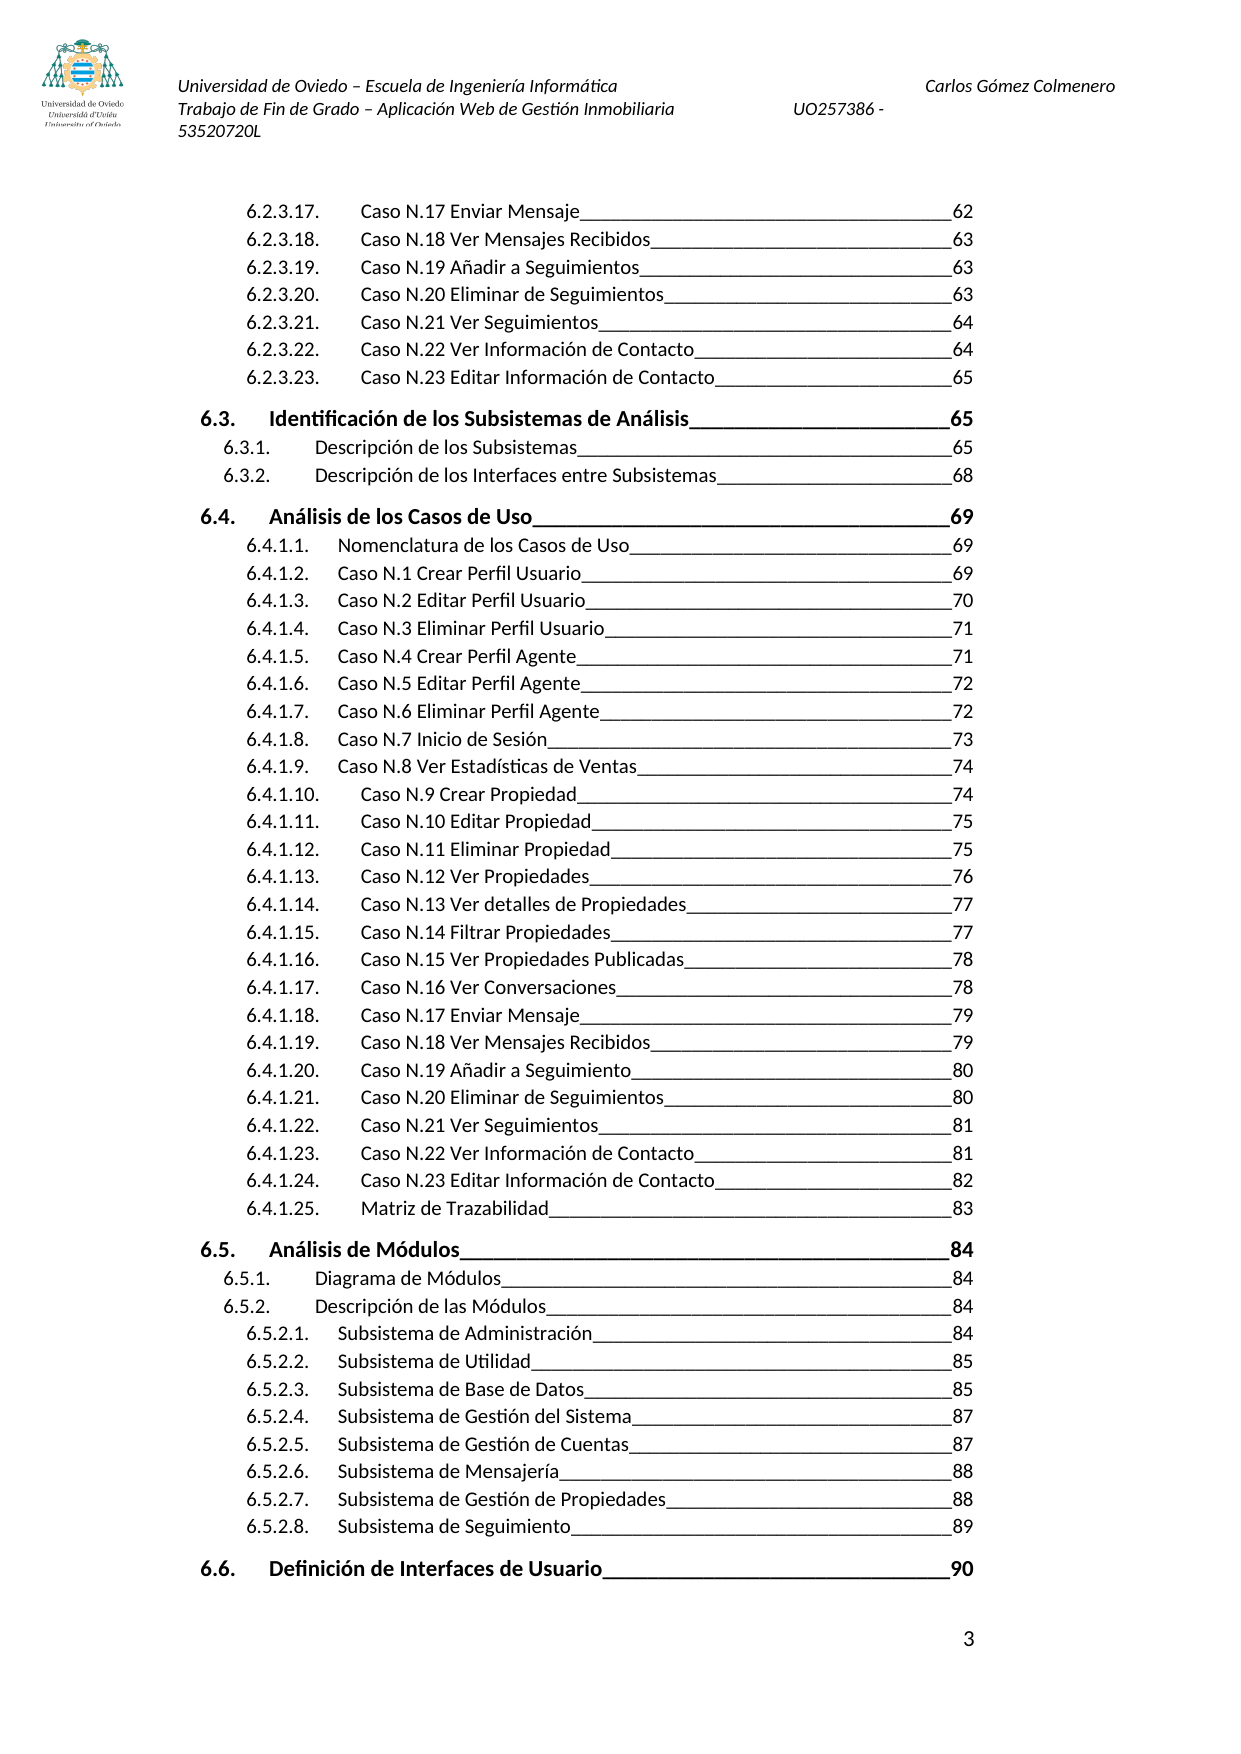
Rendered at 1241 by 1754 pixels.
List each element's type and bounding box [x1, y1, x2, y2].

picture [36, 38, 124, 126]
